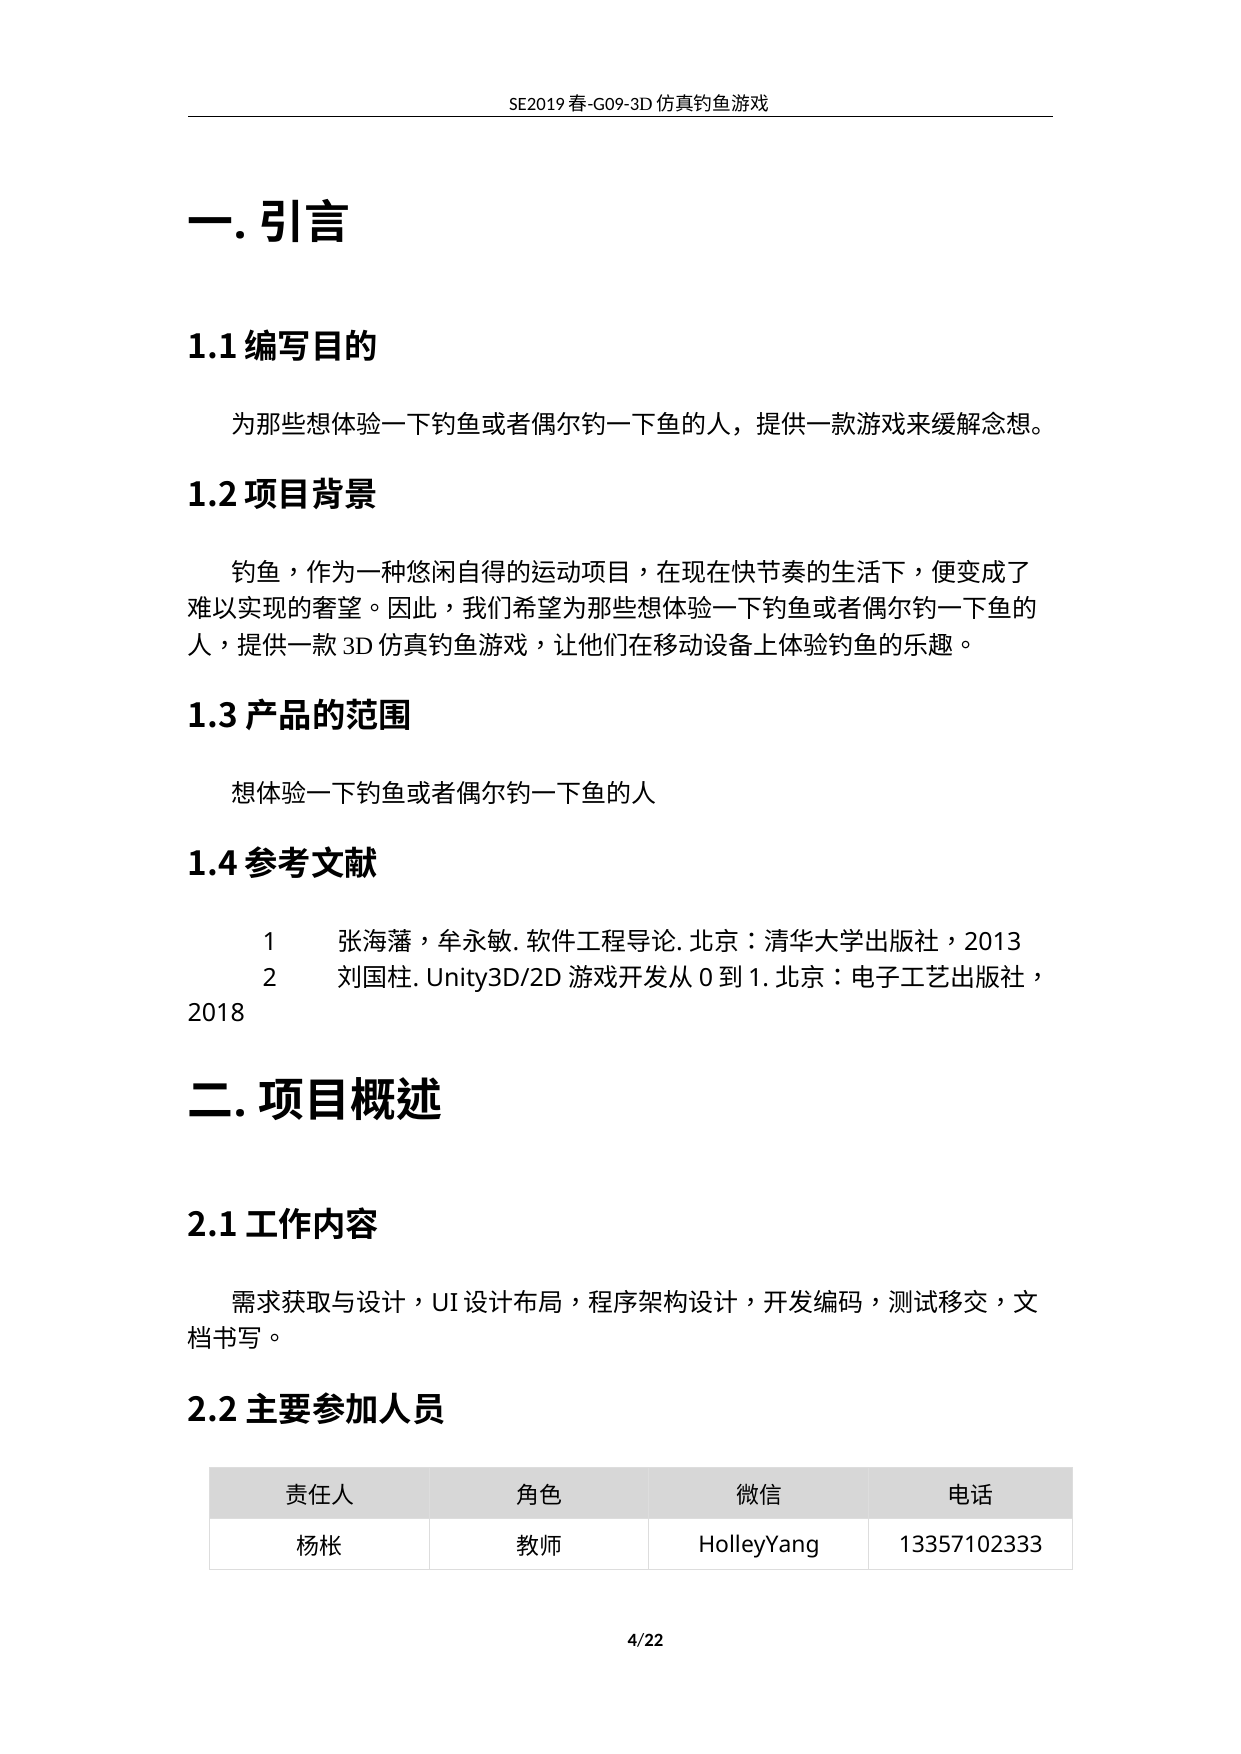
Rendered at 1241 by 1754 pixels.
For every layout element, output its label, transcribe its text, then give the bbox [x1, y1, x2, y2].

text 需求获取与设计，UI设计布局，程序架构设计，开发编码，测试移交，文档书写。 [187, 1283, 1053, 1355]
table_header 责任人 [210, 1468, 429, 1518]
subtitle 1.2项目背景 [187, 468, 1053, 516]
subtitle 1.3 产品的范围 [187, 688, 1053, 737]
subtitle 2.1 工作内容 [187, 1198, 1053, 1246]
text 2 刘国柱. Unity3D/2D 游戏开发从0到1. 北京：电子工艺出版社，2018 [187, 958, 1053, 1028]
subtitle 1.1编写目的 [187, 319, 1053, 368]
text 1 张海藩，牟永敏. 软件工程导论. 北京：清华大学出版社，2013 [187, 922, 1053, 958]
table_cell 13357102333 [869, 1519, 1072, 1569]
text 想体验一下钓鱼或者偶尔钓一下鱼的人 [187, 773, 1053, 810]
table_cell 杨枨 [210, 1519, 429, 1569]
table_cell HolleyYang [649, 1519, 868, 1569]
table_cell 教师 [430, 1519, 648, 1569]
subtitle 1.4参考文献 [187, 837, 1053, 885]
subtitle 二. 项目概述 [187, 1064, 1053, 1130]
table_header 微信 [649, 1468, 868, 1518]
subtitle 2.2 主要参加人员 [187, 1382, 1053, 1431]
table_header 电话 [869, 1468, 1072, 1518]
subtitle 一. 引言 [187, 185, 1053, 252]
table_header 角色 [430, 1468, 648, 1518]
text 钓鱼，作为一种悠闲自得的运动项目，在现在快节奏的生活下，便变成了难以实现的奢望。因此，我们希望为那些想体验一下钓鱼或者偶尔钓一下鱼的人，提供一款3D仿真钓鱼游戏，让他们在移动设备上体验钓鱼的乐趣。 [187, 553, 1053, 661]
text 为那些想体验一下钓鱼或者偶尔钓一下鱼的人，提供一款游戏来缓解念想。 [187, 404, 1053, 441]
